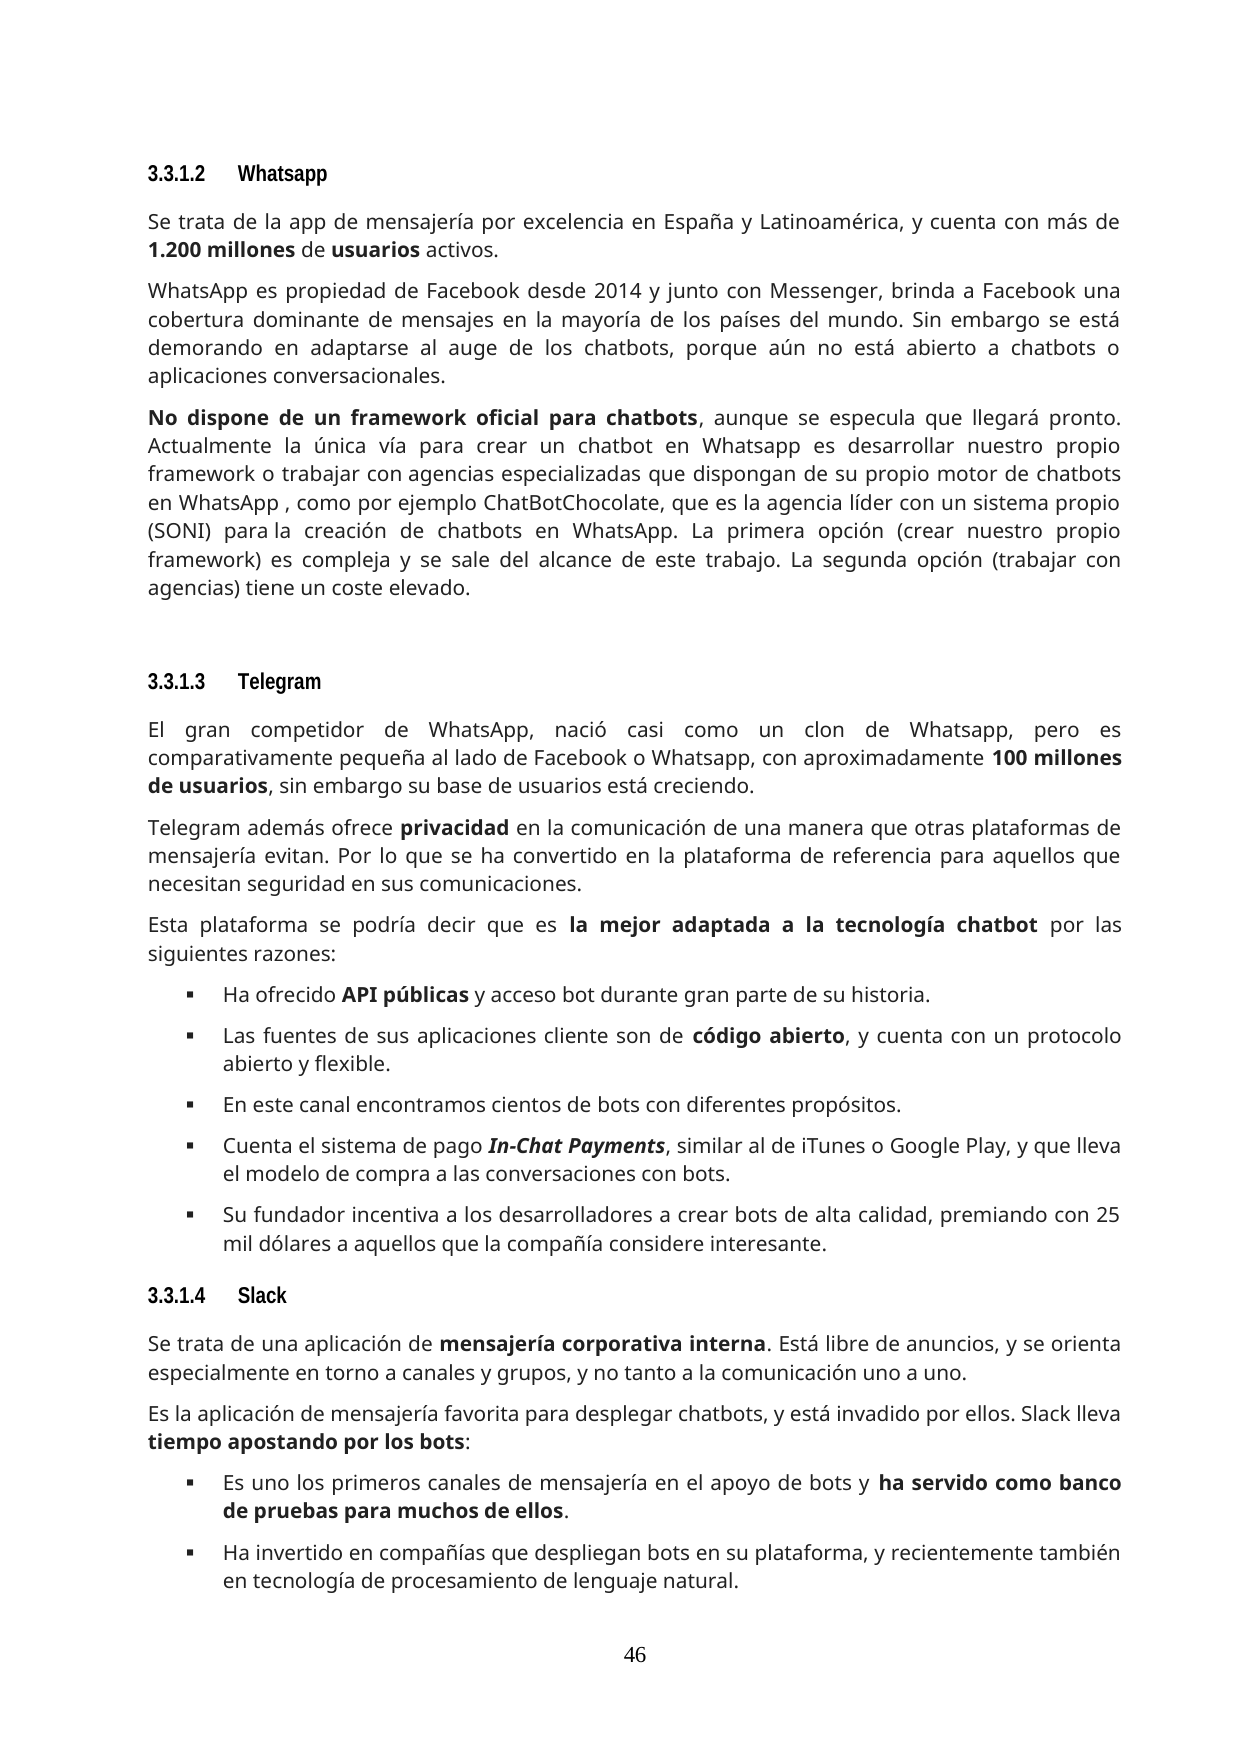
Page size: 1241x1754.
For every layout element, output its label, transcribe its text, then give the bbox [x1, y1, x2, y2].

text Se trata de la app de mensajería por excelencia en España y Latinoamérica, y cuenta con más de 1.200 millones de usuarios activos. [148, 207, 1122, 264]
text No dispone de un framework oficial para chatbots, aunque se especula que llegará pronto. Actualmente la única vía para crear un chatbot en Whatsapp es desarrollar nuestro propio framework o trabajar con agencias especializadas que dispongan de su propio motor de chatbots en WhatsApp , como por ejemplo ChatBotChocolate, que es la agencia líder con un sistema propio (SONI) para la creación de chatbots en WhatsApp. La primera opción (crear nuestro propio framework) es compleja y se sale del alcance de este trabajo. La segunda opción (trabajar con agencias) tiene un coste elevado. [148, 403, 1122, 602]
list Las fuentes de sus aplicaciones cliente son de código abierto, y cuenta con un protocolo abierto y flexible. [185, 1021, 1122, 1078]
text Telegram además ofrece privacidad en la comunicación de una manera que otras plataformas de mensajería evitan. Por lo que se ha convertido en la plataforma de referencia para aquellos que necesitan seguridad en sus comunicaciones. [148, 813, 1122, 898]
list Su fundador incentiva a los desarrolladores a crear bots de alta calidad, premiando con 25 mil dólares a aquellos que la compañía considere interesante. [185, 1200, 1122, 1257]
list Ha invertido en compañías que despliegan bots en su plataforma, y recientemente también en tecnología de procesamiento de lenguaje natural. [185, 1538, 1122, 1594]
text WhatsApp es propiedad de Facebook desde 2014 y junto con Messenger, brinda a Facebook una cobertura dominante de mensajes en la mayoría de los países del mundo. Sin embargo se está demorando en adaptarse al auge de los chatbots, porque aún no está abierto a chatbots o aplicaciones conversacionales. [148, 276, 1122, 390]
text Esta plataforma se podría decir que es la mejor adaptada a la tecnología chatbot por las siguientes razones: [148, 910, 1122, 967]
list Ha ofrecido API públicas y acceso bot durante gran parte de su historia. [185, 980, 1122, 1008]
text Se trata de una aplicación de mensajería corporativa interna. Está libre de anuncios, y se orienta especialmente en torno a canales y grupos, y no tanto a la comunicación uno a uno. [148, 1329, 1122, 1386]
list Cuenta el sistema de pago In-Chat Payments, similar al de iTunes o Google Play, y que lleva el modelo de compra a las conversaciones con bots. [185, 1131, 1122, 1188]
subtitle Telegram [148, 668, 1122, 694]
subtitle Slack [148, 1282, 1122, 1309]
list En este canal encontramos cientos de bots con diferentes propósitos. [185, 1090, 1122, 1118]
subtitle Whatsapp [148, 160, 1122, 186]
text El gran competidor de WhatsApp, nació casi como un clon de Whatsapp, pero es comparativamente pequeña al lado de Facebook o Whatsapp, con aproximadamente 100 millones de usuarios, sin embargo su base de usuarios está creciendo. [148, 715, 1122, 800]
list Es uno los primeros canales de mensajería en el apoyo de bots y ha servido como banco de pruebas para muchos de ellos. [185, 1468, 1122, 1525]
text Es la aplicación de mensajería favorita para desplegar chatbots, y está invadido por ellos. Slack lleva tiempo apostando por los bots: [148, 1399, 1122, 1456]
